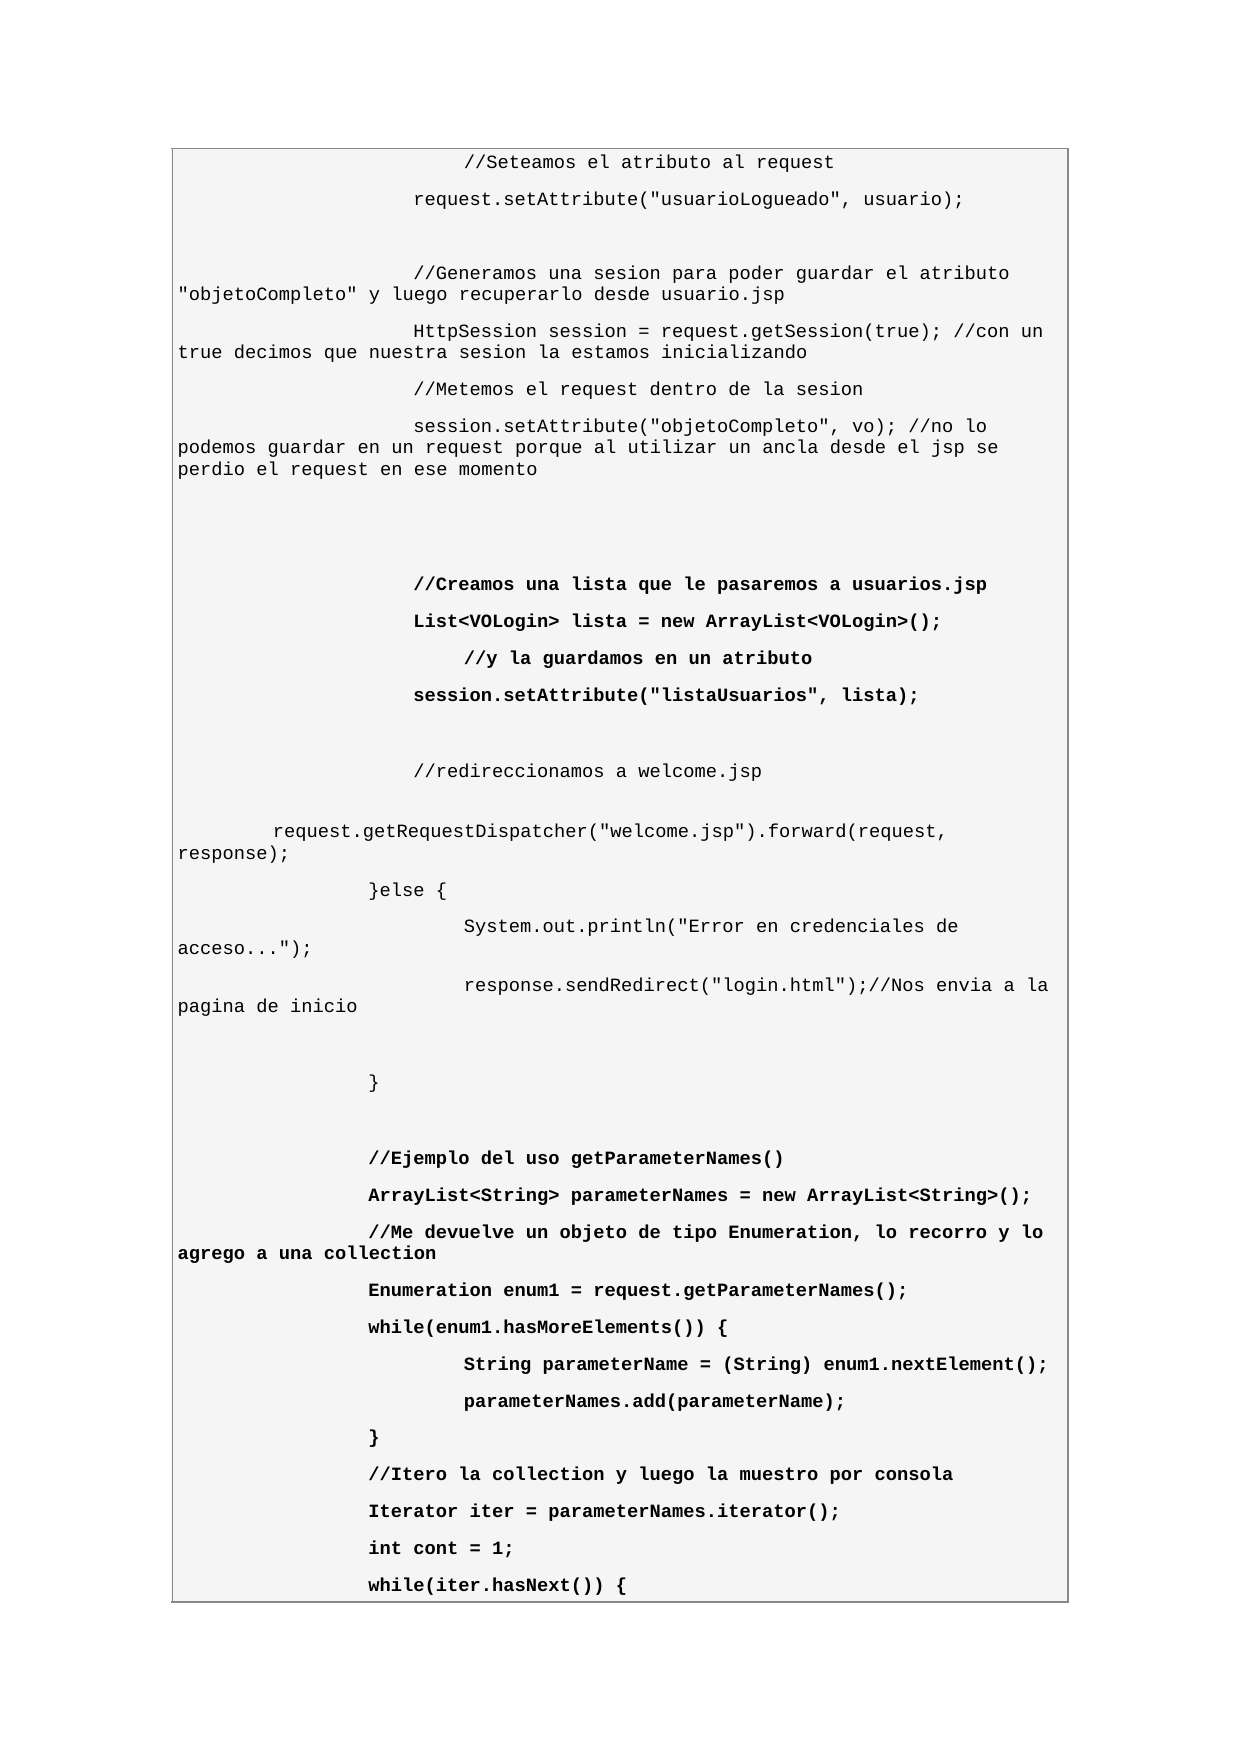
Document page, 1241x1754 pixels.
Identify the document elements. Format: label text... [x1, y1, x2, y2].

text Enumeration enum1 = request.getParameterNames(); [173, 1275, 1067, 1302]
text List<VOLogin> lista = new ArrayList<VOLogin>(); [173, 606, 1067, 633]
text session.setAttribute("objetoCompleto", vo); //no lo podemos guardar en un request porque al utilizar un ancla desde el jsp se perdio el request en ese momento [173, 411, 1067, 481]
text //Generamos una sesion para poder guardar el atributo "objetoCompleto" y luego recuperarlo desde usuario.jsp [173, 258, 1067, 306]
text System.out.println("Error en credenciales de acceso..."); [173, 912, 1067, 960]
text ArrayList<String> parameterNames = new ArrayList<String>(); [173, 1180, 1067, 1207]
text } [173, 1423, 1067, 1449]
text parameterNames.add(parameterName); [173, 1386, 1067, 1413]
text while(enum1.hasMoreElements()) { [173, 1312, 1067, 1339]
text //Me devuelve un objeto de tipo Enumeration, lo recorro y lo agrego a una collection [173, 1217, 1067, 1265]
text }else { [173, 875, 1067, 902]
text //y la guardamos en un atributo [173, 643, 1067, 670]
text response.sendRedirect("login.html");//Nos envia a la pagina de inicio [173, 970, 1067, 1018]
text //Itero la collection y luego la muestro por consola [173, 1459, 1067, 1486]
text //Ejemplo del uso getParameterNames() [173, 1143, 1067, 1170]
text session.setAttribute("listaUsuarios", lista); [173, 680, 1067, 707]
text request.setAttribute("usuarioLogueado", usuario); [173, 184, 1067, 211]
text request.getRequestDispatcher("welcome.jsp").forward(request, response); [173, 793, 1067, 865]
text int cont = 1; [173, 1533, 1067, 1560]
text //Metemos el request dentro de la sesion [173, 374, 1067, 401]
text //Creamos una lista que le pasaremos a usuarios.jsp [173, 569, 1067, 596]
text String parameterName = (String) enum1.nextElement(); [173, 1349, 1067, 1376]
text //redireccionamos a welcome.jsp [173, 756, 1067, 783]
text } [173, 1067, 1067, 1094]
text Iterator iter = parameterNames.iterator(); [173, 1496, 1067, 1523]
text while(iter.hasNext()) { [173, 1570, 1067, 1601]
text //Seteamos el atributo al request [173, 149, 1067, 174]
text HttpSession session = request.getSession(true); //con un true decimos que nuestra sesion la estamos inicializando [173, 316, 1067, 364]
